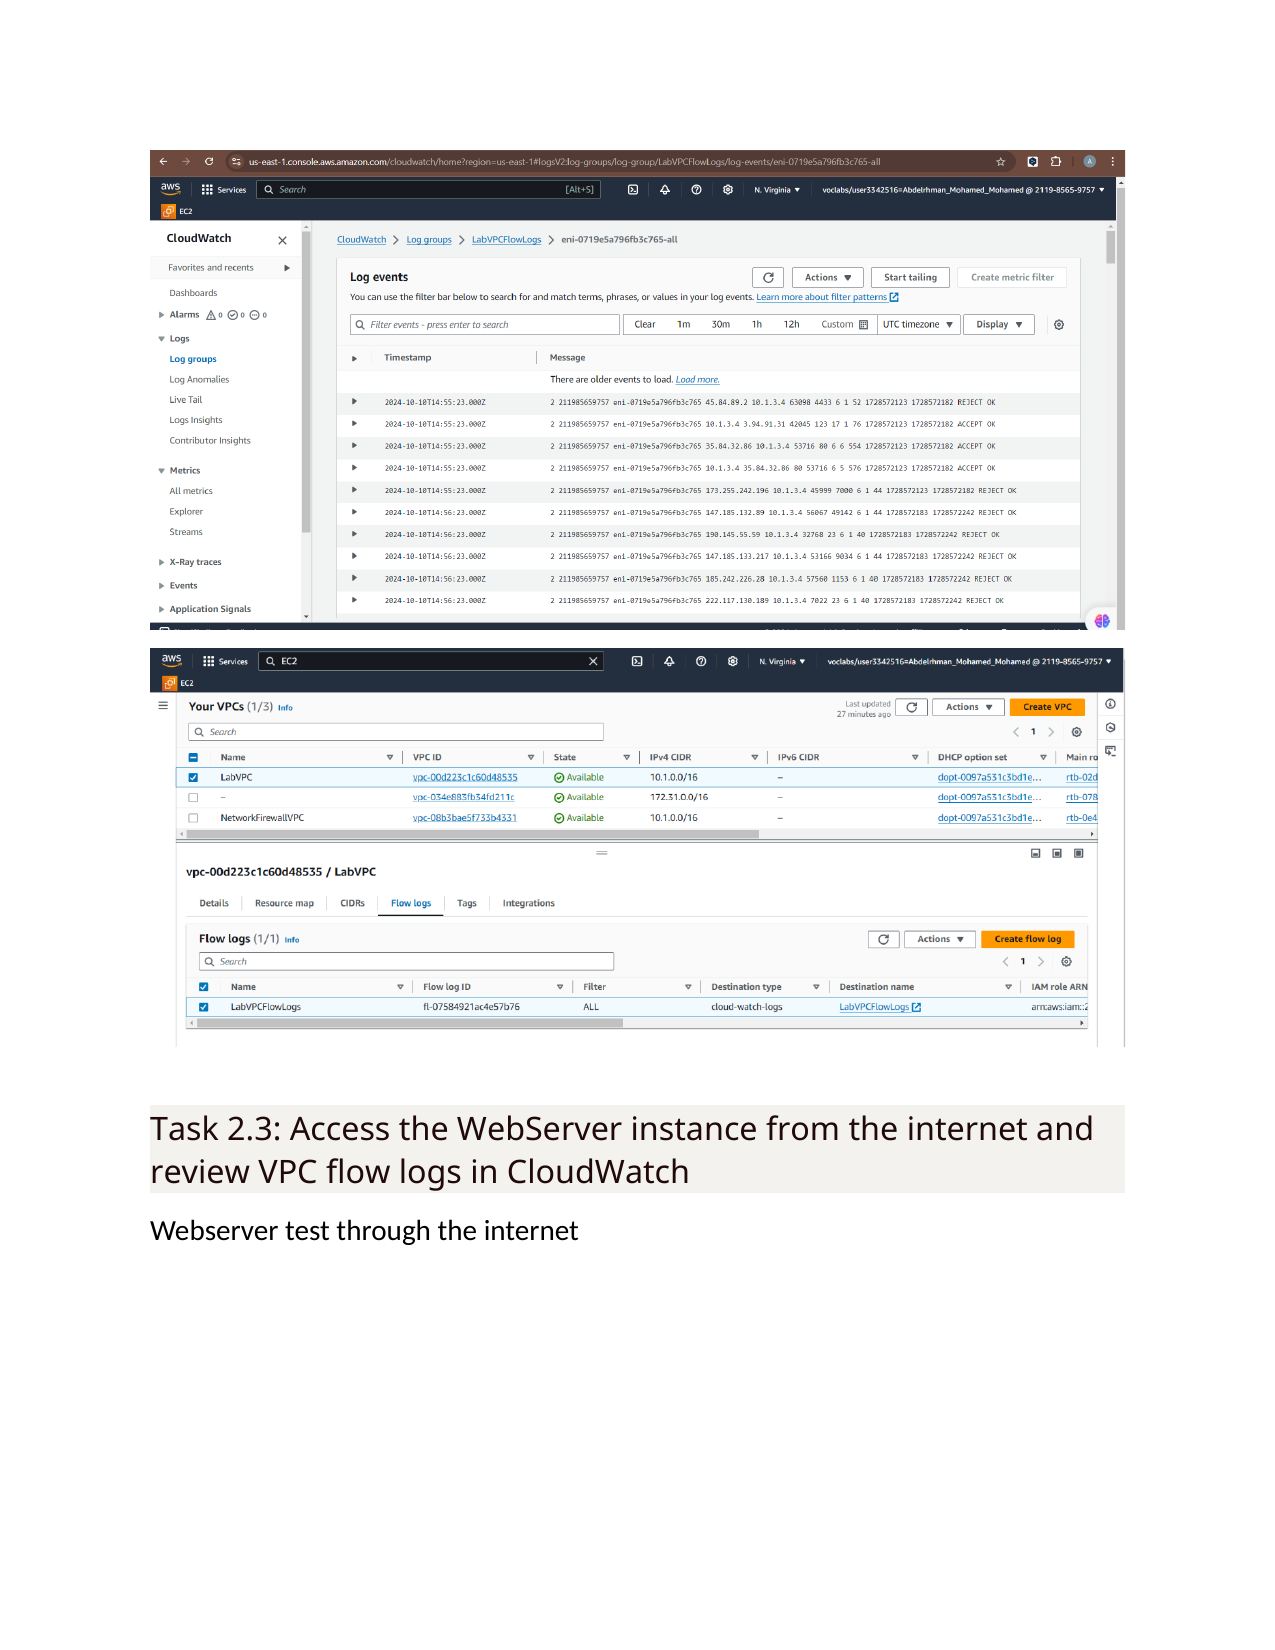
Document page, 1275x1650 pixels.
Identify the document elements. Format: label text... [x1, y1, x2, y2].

picture [150, 150, 1125, 630]
text Webserver test through the internet [150, 1212, 1125, 1248]
picture [150, 648, 1125, 1047]
text Task 2.3: Access the WebServer instance from the internet and review VPC flow logs in CloudWatch [150, 1105, 1125, 1193]
